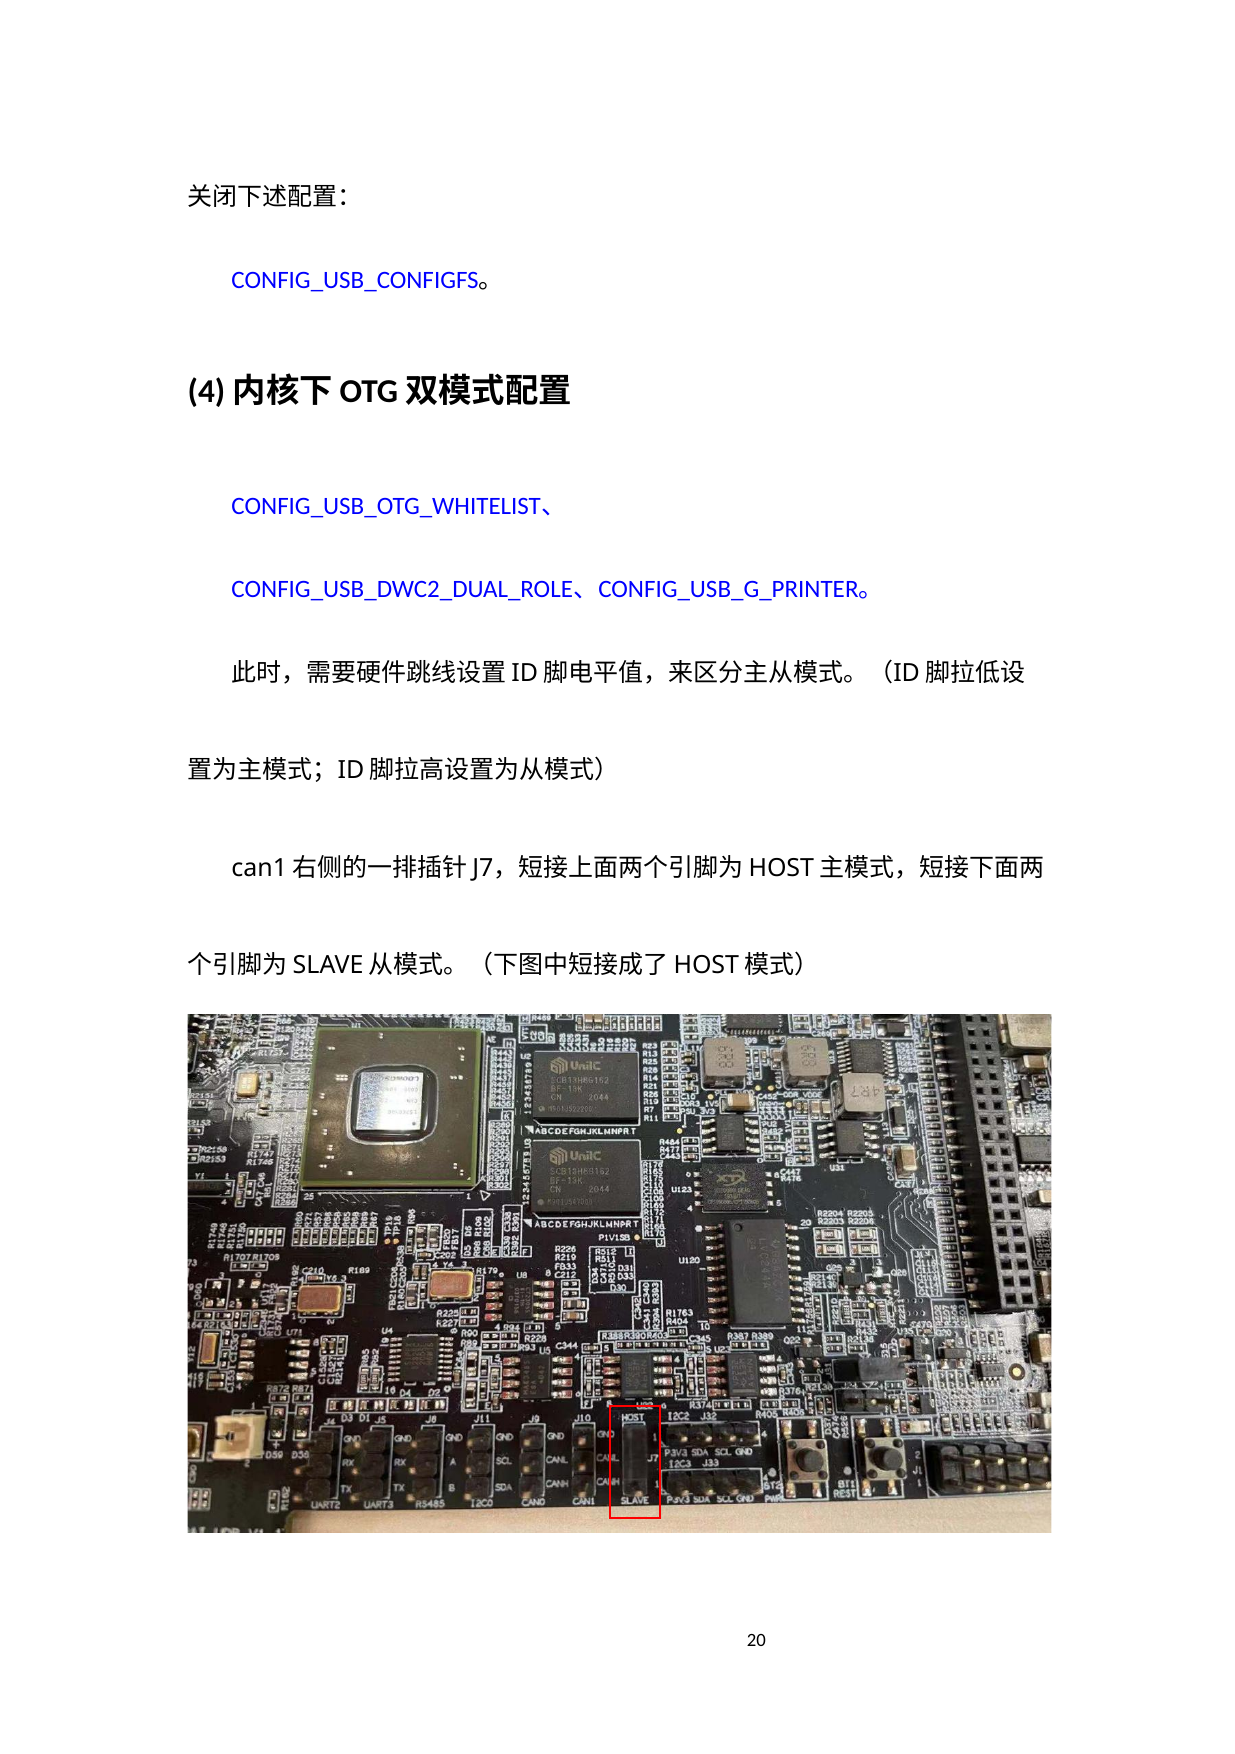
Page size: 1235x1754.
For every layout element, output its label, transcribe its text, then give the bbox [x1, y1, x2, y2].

list CONFIG_USB_CONFIGFS。 [187, 245, 1047, 310]
list 关闭下述配置： [187, 162, 1047, 227]
list 此时，需要硬件跳线设置ID脚电平值，来区分主从模式。（ID脚拉低设置为主模式；ID脚拉高设置为从模式） can1右侧的一排插针J7，短接上面两个引脚为HOST主模式，短接下面两个引脚为SLAVE从模式。（下图中短接成了HOST模式） [187, 638, 1047, 995]
picture [187, 1014, 1052, 1533]
subtitle 内核下OTG双模式配置 [187, 355, 1047, 420]
list CONFIG_USB_DWC2_DUAL_ROLE、CONFIG_USB_G_PRINTER。 [187, 554, 1047, 619]
list CONFIG_USB_OTG_WHITELIST、 [187, 471, 1047, 536]
